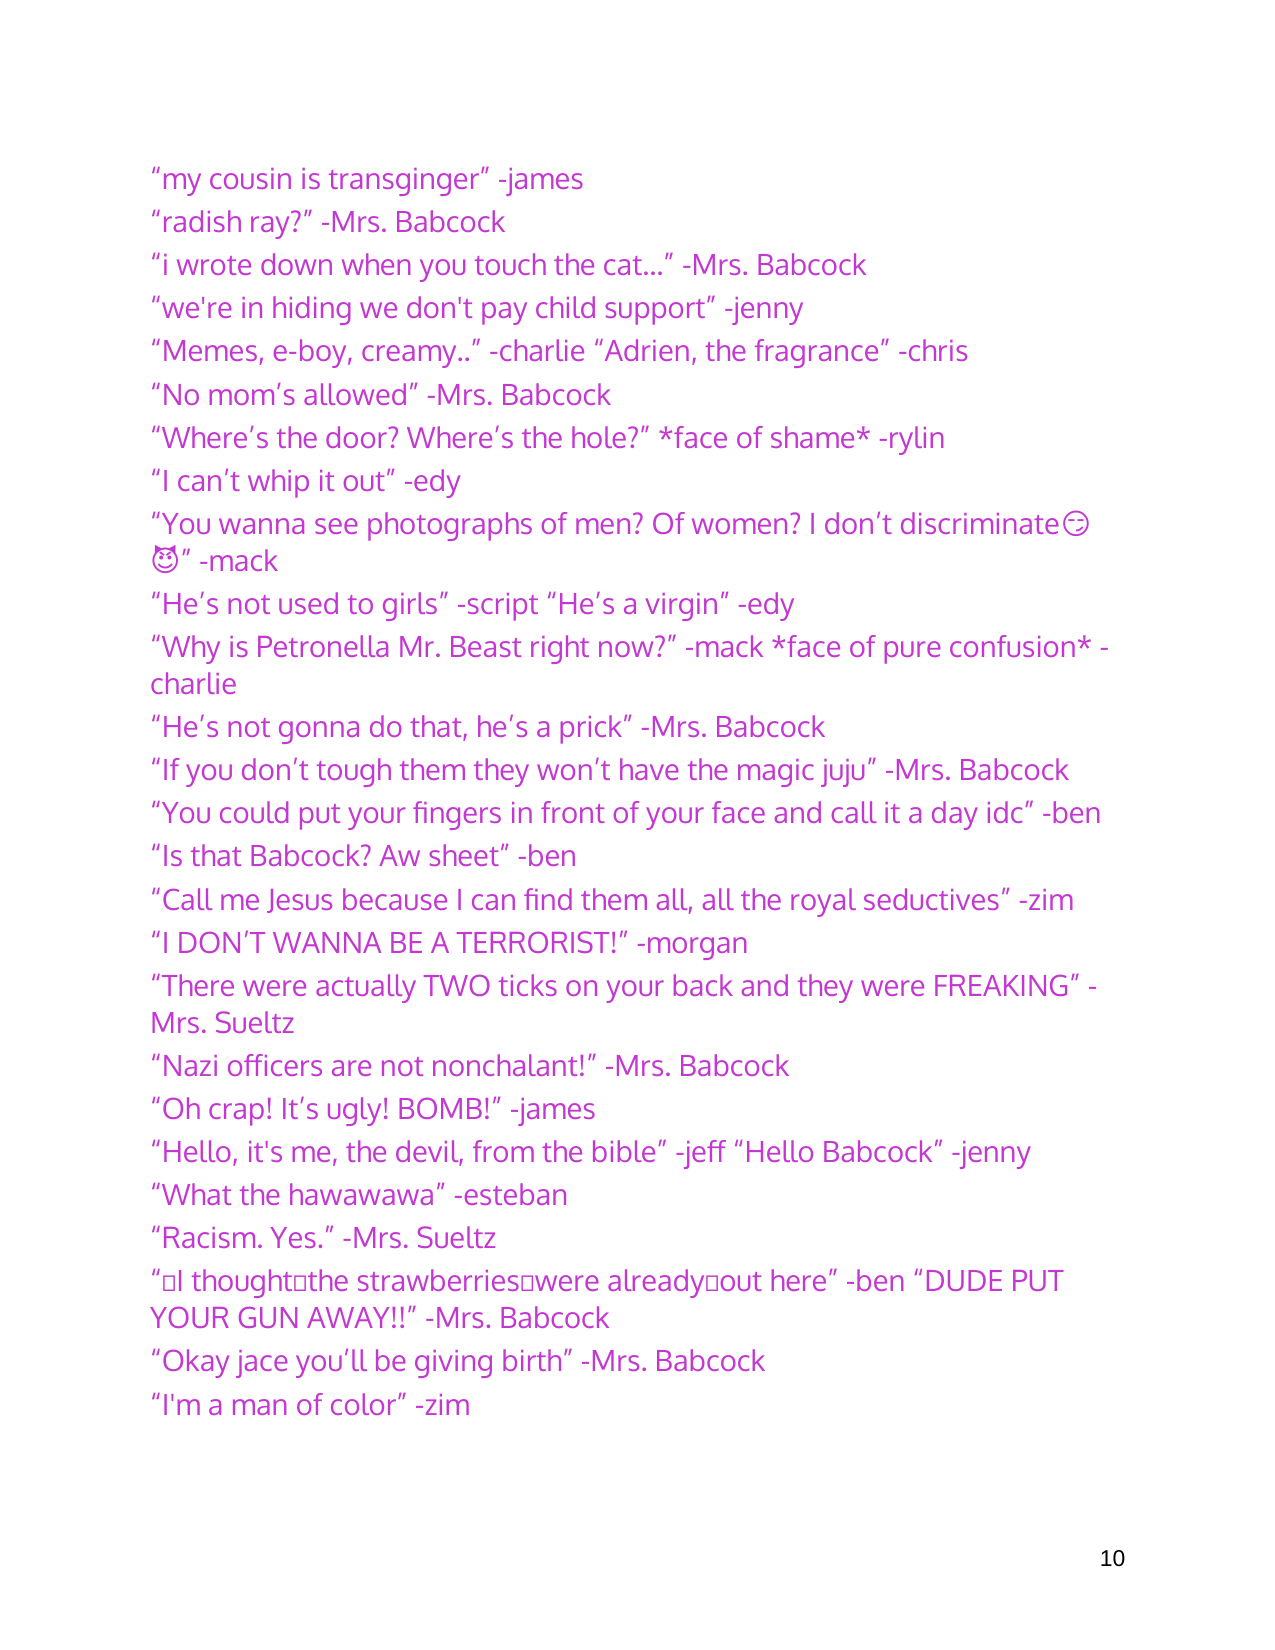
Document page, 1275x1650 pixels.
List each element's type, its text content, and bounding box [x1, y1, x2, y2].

text “Nazi officers are not nonchalant!” -Mrs. Babcock [150, 1046, 1125, 1083]
text “Call me Jesus because I can find them all, all the royal seductives” -zim [150, 880, 1125, 917]
text “I'm a man of color” -zim [150, 1385, 1125, 1422]
text “we're in hiding we don't pay child support” -jenny [150, 289, 1125, 326]
text “Oh crap! It’s ugly! BOMB!” -james [150, 1089, 1125, 1126]
text “radish ray?” -Mrs. Babcock [150, 202, 1125, 239]
text “my cousin is transginger” -james [150, 159, 1125, 196]
text “Is that Babcock? Aw sheet” -ben [150, 837, 1125, 874]
text “Racism. Yes.” -Mrs. Sueltz [150, 1219, 1125, 1256]
text “You wanna see photographs of men? Of women? I don’t discriminate😏😈” -mack [150, 504, 1125, 578]
text “Where’s the door? Where’s the hole?” *face of shame* -rylin [150, 418, 1125, 455]
text “I DON’T WANNA BE A TERRORIST!” -morgan [150, 923, 1125, 960]
text “If you don’t tough them they won’t have the magic juju” -Mrs. Babcock [150, 751, 1125, 787]
text “i wrote down when you touch the cat…” -Mrs. Babcock [150, 246, 1125, 282]
text “He’s not used to girls” -script “He’s a virgin” -edy [150, 584, 1125, 621]
text “You could put your fingers in front of your face and call it a day idc” -ben [150, 794, 1125, 831]
text “He’s not gonna do that, he’s a prick” -Mrs. Babcock [150, 707, 1125, 744]
text “🔫I thought🔫the strawberries🔫were already🔫out here” -ben “DUDE PUT YOUR GUN AWAY!!” -Mrs. Babcock [150, 1262, 1125, 1336]
text “Hello, it's me, the devil, from the bible” -jeff “Hello Babcock” -jenny [150, 1132, 1125, 1169]
text “Memes, e-boy, creamy..” -charlie “Adrien, the fragrance” -chris [150, 332, 1125, 369]
text “What the hawawawa” -esteban [150, 1176, 1125, 1212]
text “Okay jace you’ll be giving birth” -Mrs. Babcock [150, 1342, 1125, 1379]
text “I can’t whip it out” -edy [150, 461, 1125, 498]
text “No mom’s allowed” -Mrs. Babcock [150, 375, 1125, 412]
text “​​There were actually TWO ticks on your back and they were FREAKING” -Mrs. Sueltz [150, 966, 1125, 1040]
text “Why is Petronella Mr. Beast right now?” -mack *face of pure confusion* -charlie [150, 627, 1125, 701]
